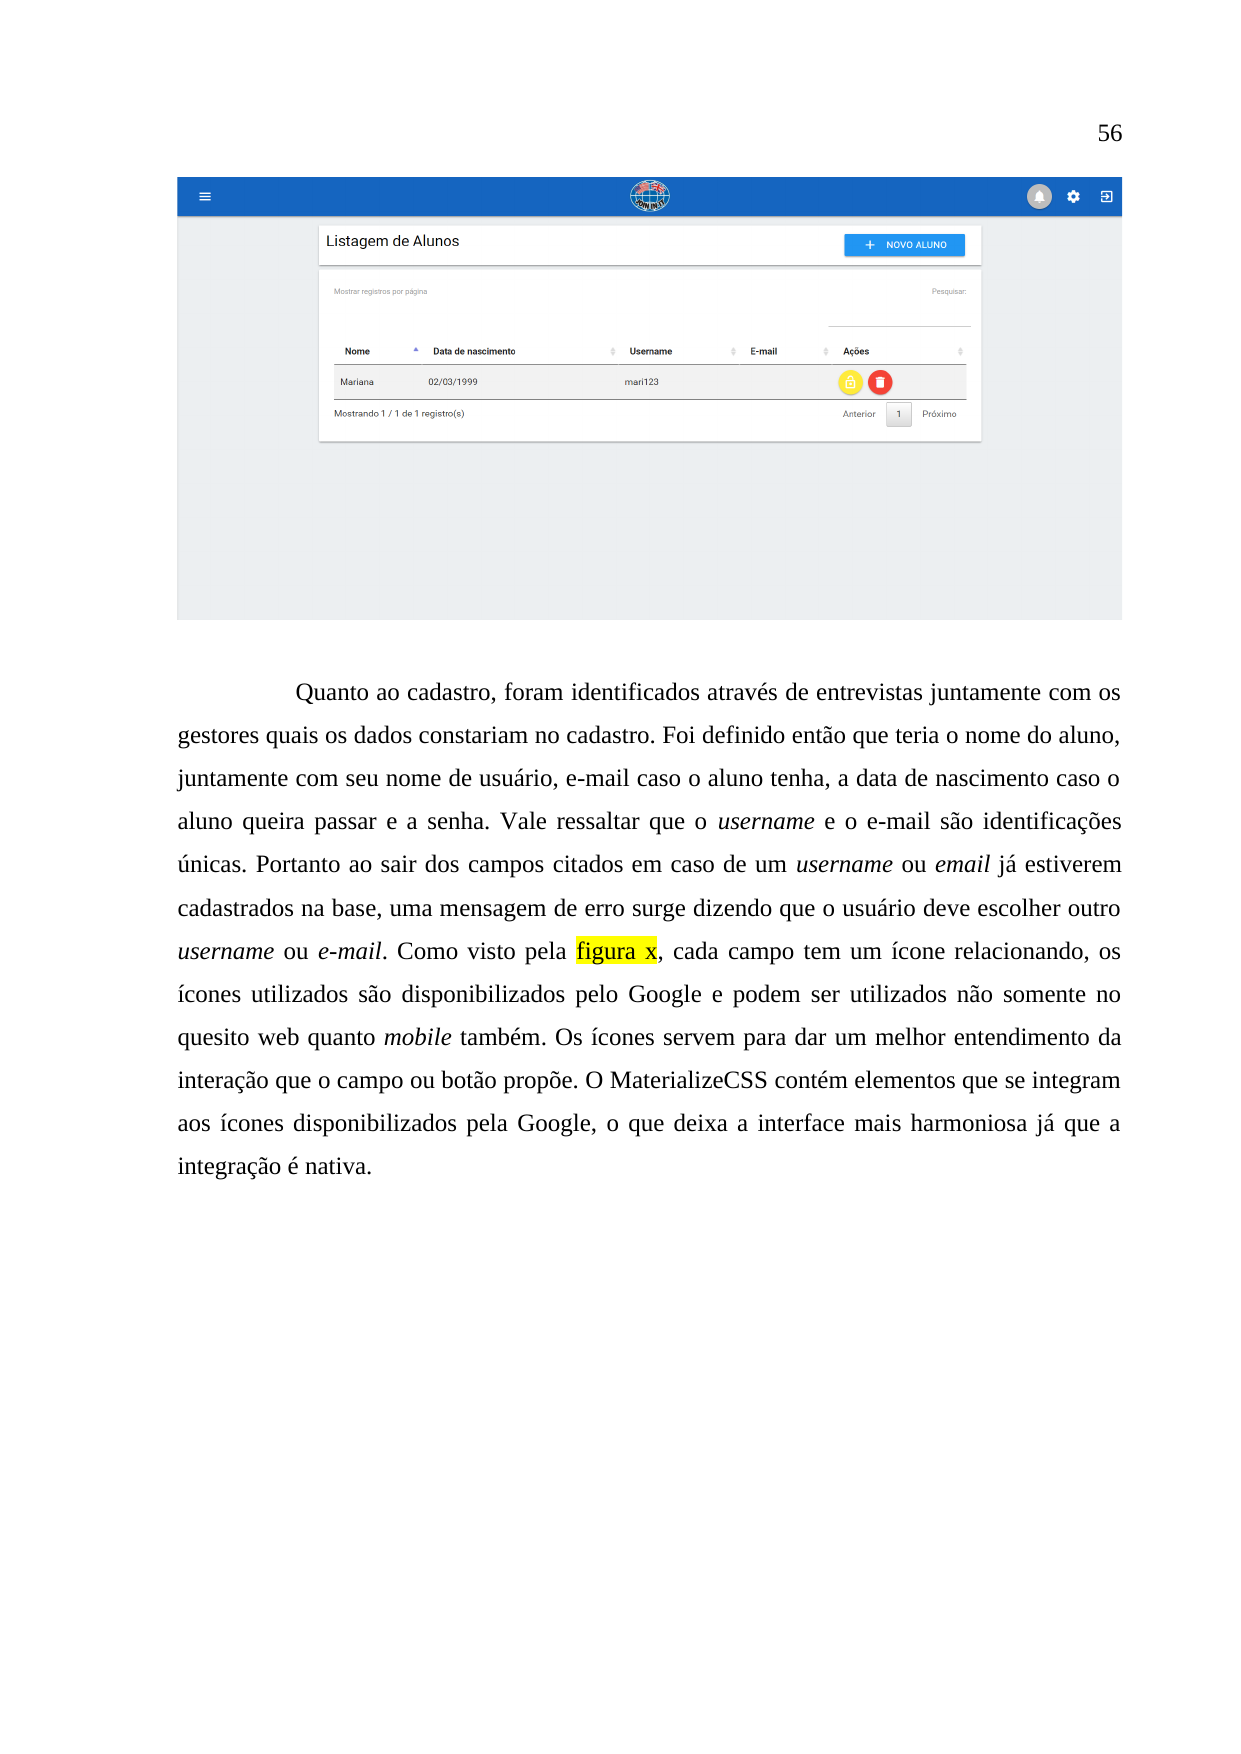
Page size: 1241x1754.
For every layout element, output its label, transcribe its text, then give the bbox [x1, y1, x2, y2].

text Quanto ao cadastro, foram identificados através de entrevistas juntamente com os gestores quais os dados constariam no cadastro. Foi definido então que teria o nome do aluno, juntamente com seu nome de usuário, e-mail caso o aluno tenha, a data de nascimento caso o aluno queira passar e a senha. Vale ressaltar que o username e o e-mail são identificações únicas. Portanto ao sair dos campos citados em caso de um username ou email já estiverem cadastrados na base, uma mensagem de erro surge dizendo que o usuário deve escolher outro username ou e-mail. Como visto pela figura x, cada campo tem um ícone relacionando, os ícones utilizados são disponibilizados pelo Google e podem ser utilizados não somente no quesito web quanto mobile também. Os ícones servem para dar um melhor entendimento da interação que o campo ou botão propõe. O MaterializeCSS contém elementos que se integram aos ícones disponibilizados pela Google, o que deixa a interface mais harmoniosa já que a integração é nativa. [177, 677, 1122, 1180]
picture [177, 177, 1123, 620]
